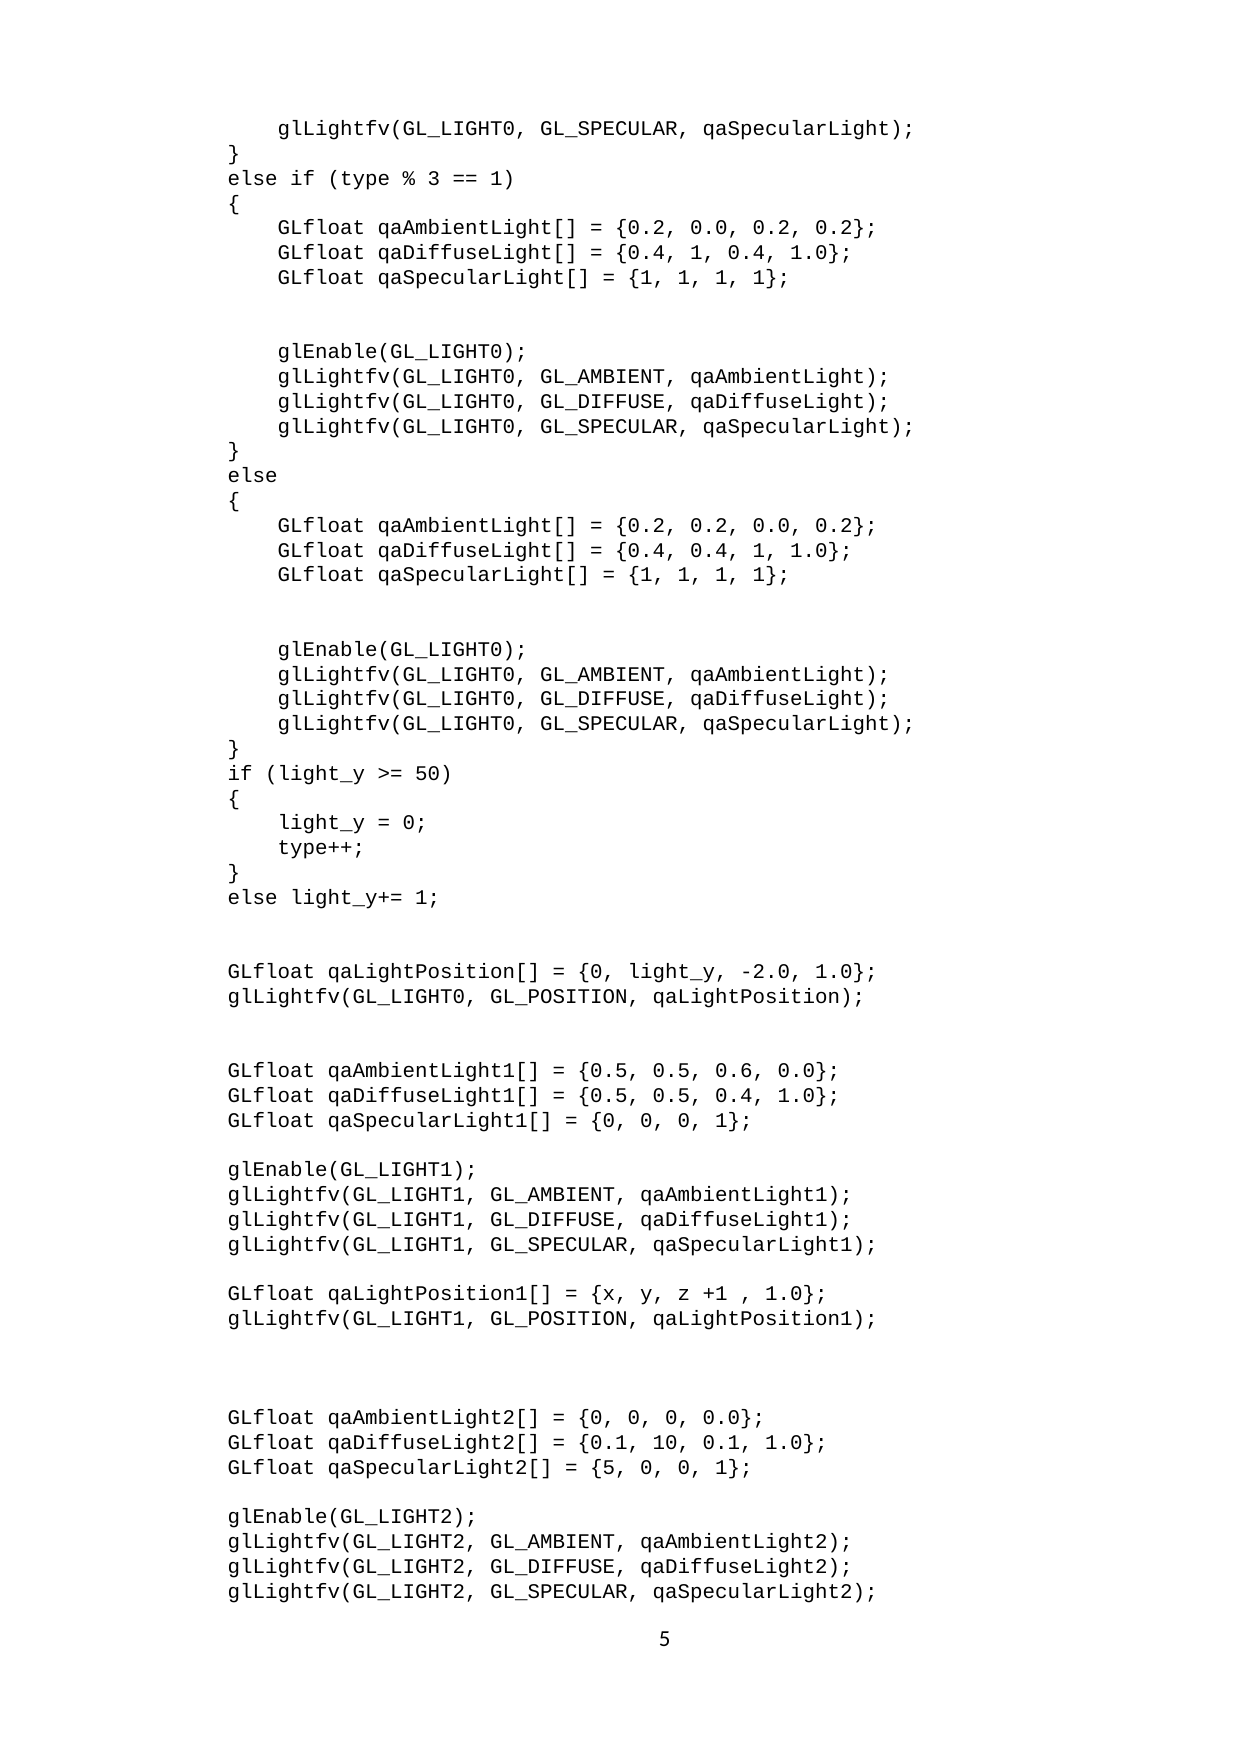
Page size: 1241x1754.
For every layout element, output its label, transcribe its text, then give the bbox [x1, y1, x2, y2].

text glLightfv(GL_LIGHT2, GL_SPECULAR, qaSpecularLight2); [177, 1581, 1152, 1604]
text else [177, 465, 1152, 489]
text GLfloat qaAmbientLight1[] = {0.5, 0.5, 0.6, 0.0}; [177, 1060, 1152, 1084]
text glLightfv(GL_LIGHT0, GL_SPECULAR, qaSpecularLight); [177, 416, 1152, 439]
text } [177, 143, 1152, 167]
text glEnable(GL_LIGHT0); [177, 341, 1152, 365]
text glLightfv(GL_LIGHT1, GL_DIFFUSE, qaDiffuseLight1); [177, 1209, 1152, 1233]
text GLfloat qaLightPosition1[] = {x, y, z +1 , 1.0}; [177, 1283, 1152, 1307]
text glLightfv(GL_LIGHT1, GL_AMBIENT, qaAmbientLight1); [177, 1184, 1152, 1208]
text glLightfv(GL_LIGHT2, GL_DIFFUSE, qaDiffuseLight2); [177, 1556, 1152, 1580]
text GLfloat qaSpecularLight1[] = {0, 0, 0, 1}; [177, 1110, 1152, 1133]
text GLfloat qaSpecularLight2[] = {5, 0, 0, 1}; [177, 1457, 1152, 1481]
text glLightfv(GL_LIGHT0, GL_AMBIENT, qaAmbientLight); [177, 663, 1152, 687]
text GLfloat qaAmbientLight[] = {0.2, 0.0, 0.2, 0.2}; [177, 217, 1152, 241]
text GLfloat qaDiffuseLight[] = {0.4, 0.4, 1, 1.0}; [177, 539, 1152, 563]
text GLfloat qaLightPosition[] = {0, light_y, -2.0, 1.0}; [177, 961, 1152, 985]
text { [177, 192, 1152, 216]
text glLightfv(GL_LIGHT0, GL_DIFFUSE, qaDiffuseLight); [177, 391, 1152, 414]
text } [177, 862, 1152, 886]
text else light_y+= 1; [177, 887, 1152, 910]
text glEnable(GL_LIGHT2); [177, 1506, 1152, 1530]
text GLfloat qaDiffuseLight[] = {0.4, 1, 0.4, 1.0}; [177, 242, 1152, 266]
text glLightfv(GL_LIGHT0, GL_SPECULAR, qaSpecularLight); [177, 118, 1152, 142]
text GLfloat qaSpecularLight[] = {1, 1, 1, 1}; [177, 564, 1152, 588]
text GLfloat qaAmbientLight2[] = {0, 0, 0, 0.0}; [177, 1407, 1152, 1431]
text GLfloat qaDiffuseLight2[] = {0.1, 10, 0.1, 1.0}; [177, 1432, 1152, 1456]
text } [177, 440, 1152, 464]
text else if (type % 3 == 1) [177, 168, 1152, 191]
text glLightfv(GL_LIGHT1, GL_SPECULAR, qaSpecularLight1); [177, 1234, 1152, 1257]
text glEnable(GL_LIGHT0); [177, 639, 1152, 662]
text glLightfv(GL_LIGHT1, GL_POSITION, qaLightPosition1); [177, 1308, 1152, 1332]
text } [177, 738, 1152, 762]
text glEnable(GL_LIGHT1); [177, 1159, 1152, 1183]
text { [177, 787, 1152, 811]
text glLightfv(GL_LIGHT0, GL_AMBIENT, qaAmbientLight); [177, 366, 1152, 390]
text if (light_y >= 50) [177, 763, 1152, 786]
text glLightfv(GL_LIGHT0, GL_DIFFUSE, qaDiffuseLight); [177, 688, 1152, 712]
text glLightfv(GL_LIGHT2, GL_AMBIENT, qaAmbientLight2); [177, 1531, 1152, 1555]
text type++; [177, 837, 1152, 861]
text GLfloat qaDiffuseLight1[] = {0.5, 0.5, 0.4, 1.0}; [177, 1085, 1152, 1109]
text GLfloat qaSpecularLight[] = {1, 1, 1, 1}; [177, 267, 1152, 291]
text { [177, 490, 1152, 514]
text glLightfv(GL_LIGHT0, GL_SPECULAR, qaSpecularLight); [177, 713, 1152, 737]
text GLfloat qaAmbientLight[] = {0.2, 0.2, 0.0, 0.2}; [177, 515, 1152, 538]
text light_y = 0; [177, 812, 1152, 836]
text glLightfv(GL_LIGHT0, GL_POSITION, qaLightPosition); [177, 986, 1152, 1009]
